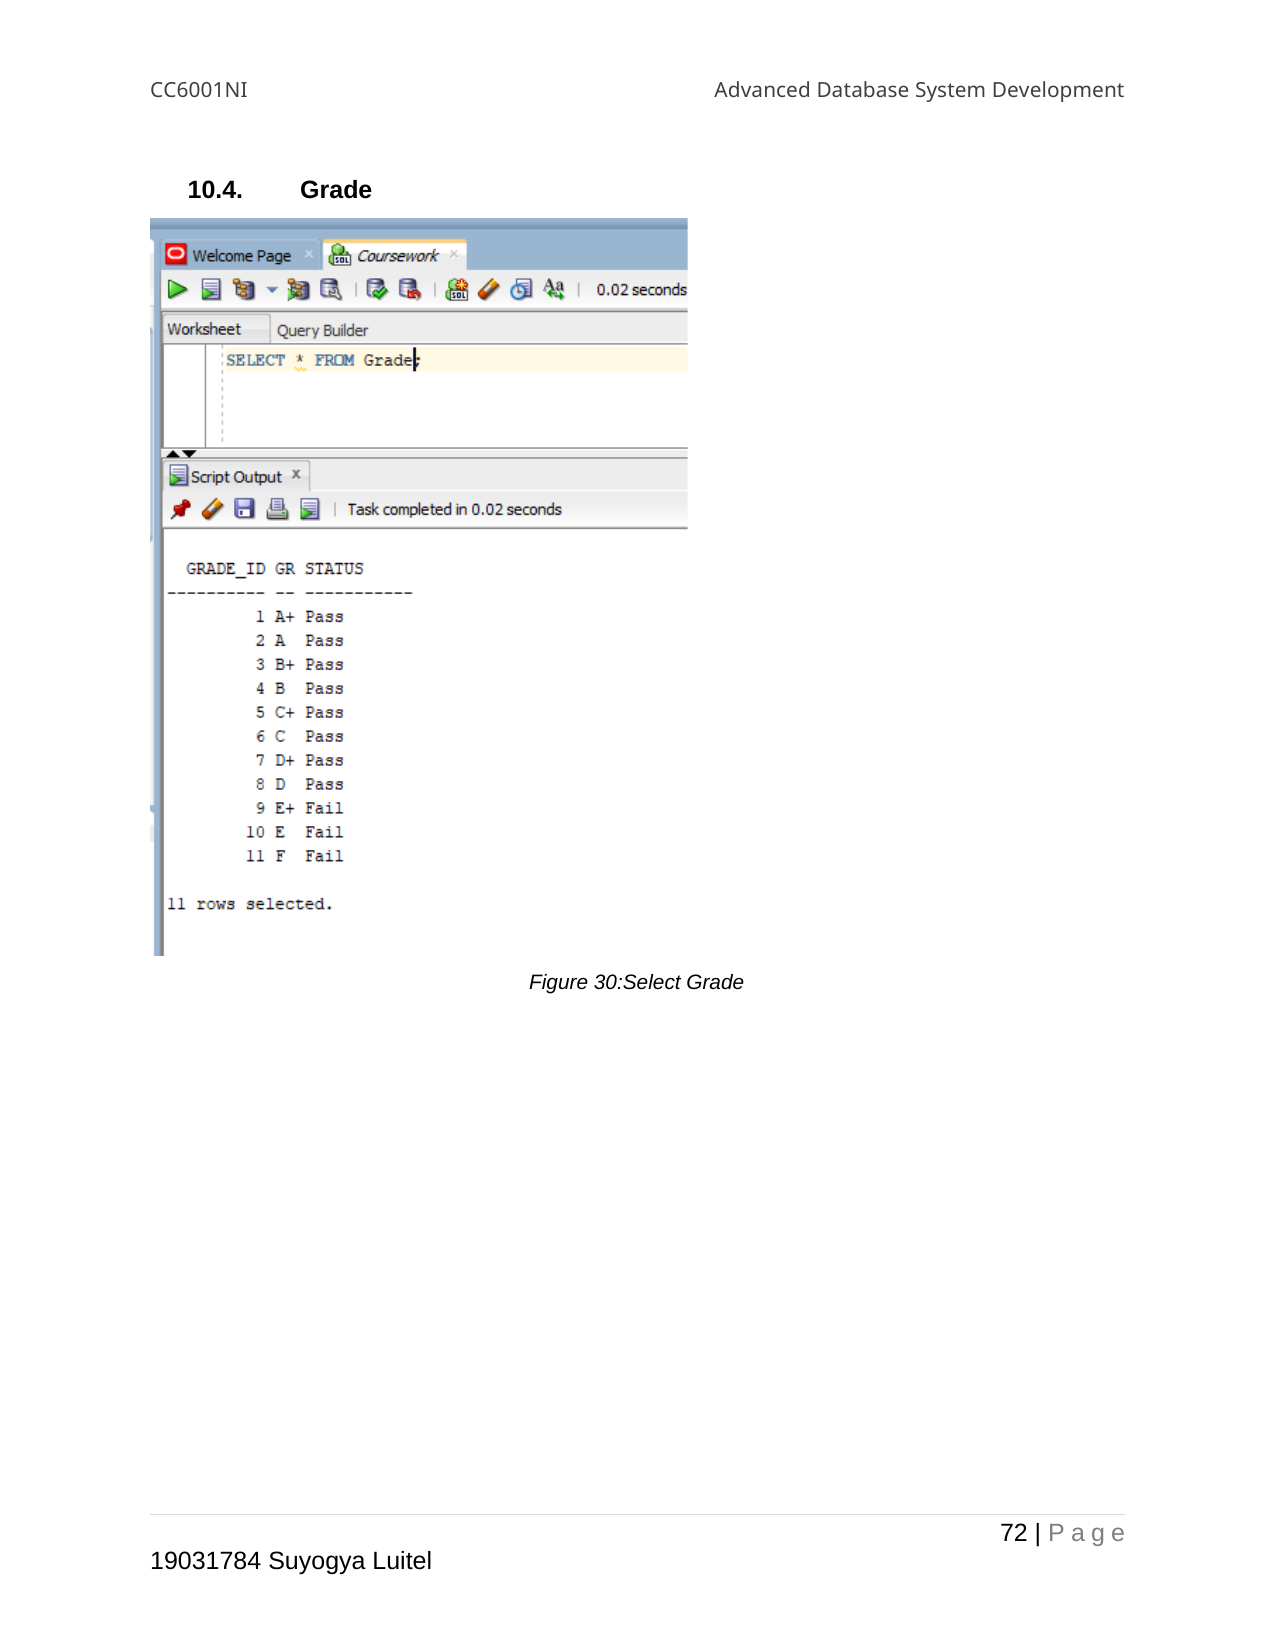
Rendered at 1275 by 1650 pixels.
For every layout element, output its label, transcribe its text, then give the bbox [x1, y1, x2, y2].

subtitle Grade [187, 175, 1125, 204]
picture [150, 218, 688, 956]
text Figure 30:Select Grade [150, 970, 1125, 994]
